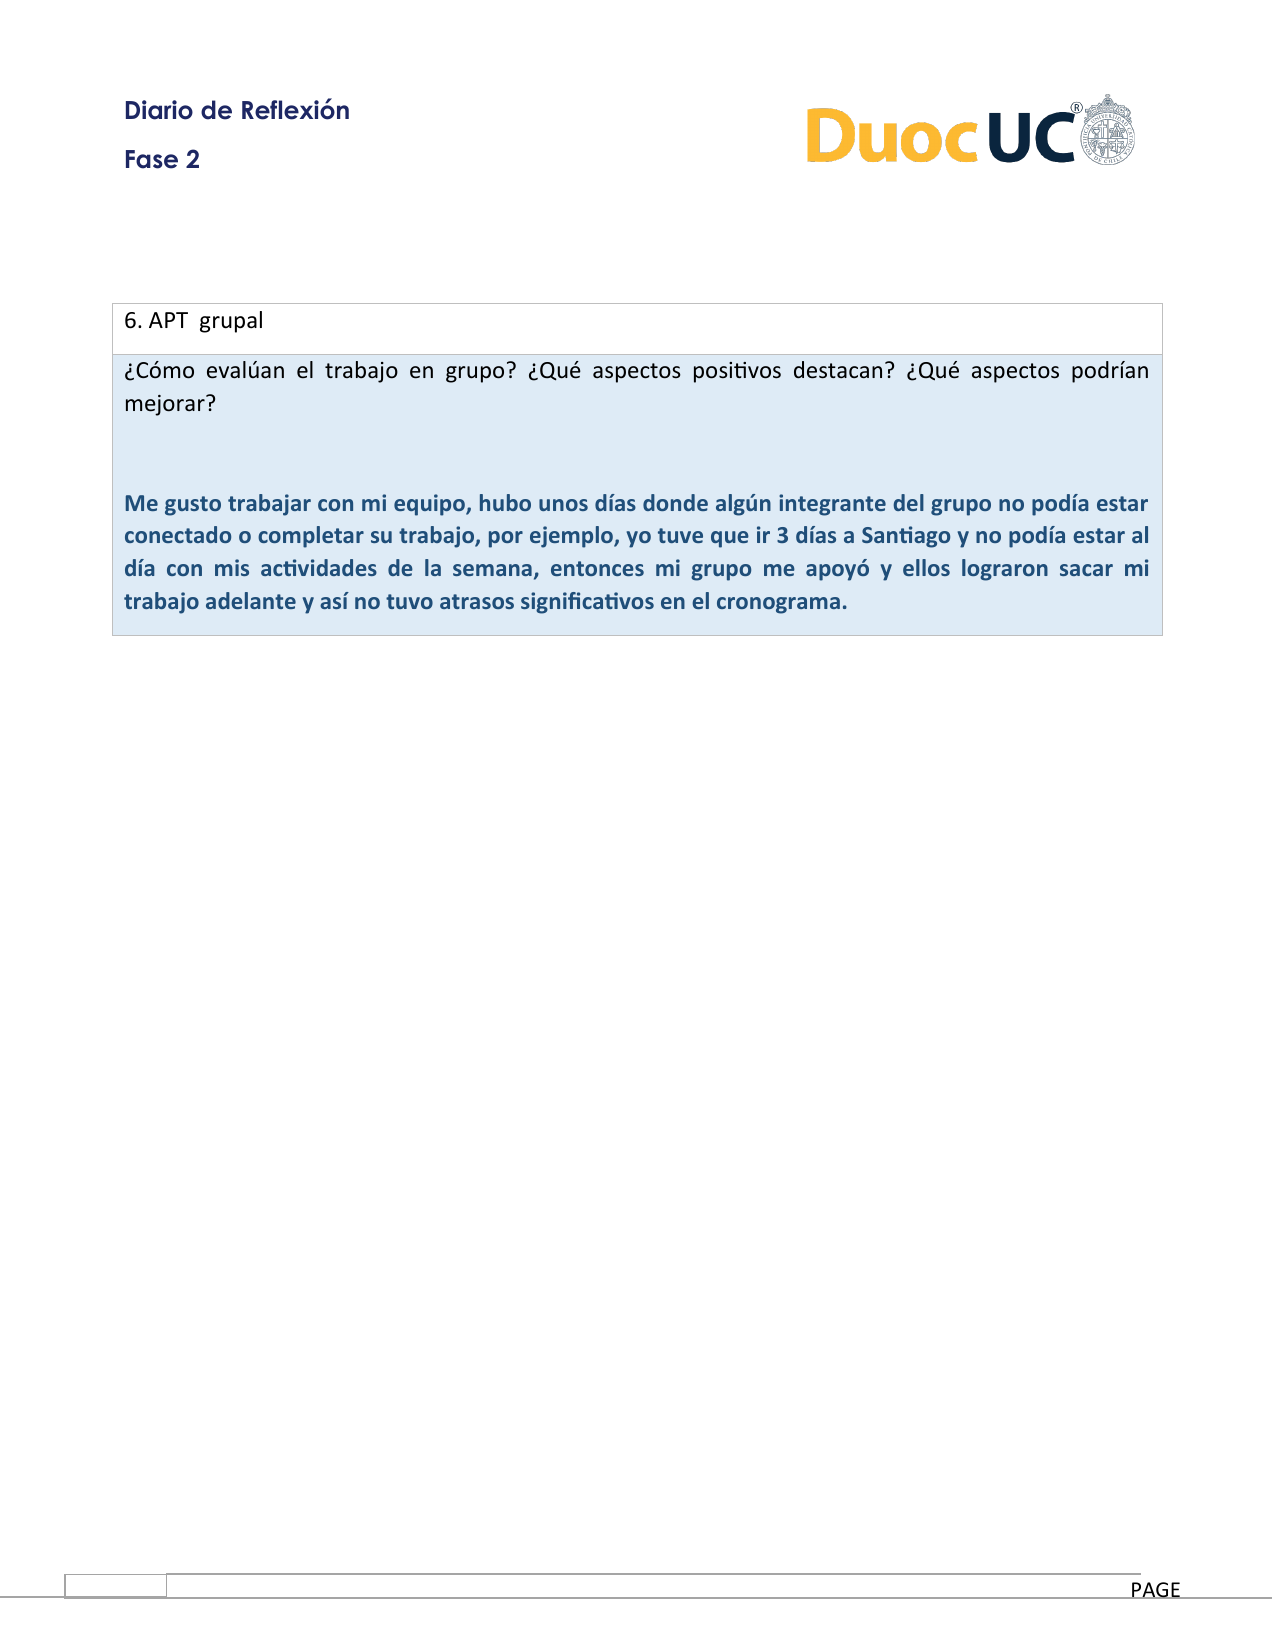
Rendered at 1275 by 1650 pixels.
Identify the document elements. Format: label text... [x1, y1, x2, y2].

picture [807, 94, 1135, 165]
table_cell ¿Cómo evalúan el trabajo en grupo? ¿Qué aspectos positivos destacan? ¿Qué aspectos podrían mejorar? Me gusto trabajar con mi equipo, hubo unos días donde algún integrante del grupo no podía estar conectado o completar su trabajo, por ejemplo, yo tuve que ir 3 días a Santiago y no podía estar al día con mis actividades de la semana, entonces mi grupo me apoyó y ellos lograron sacar mi trabajo adelante y así no tuvo atrasos significativos en el cronograma. [113, 355, 1162, 635]
table_header 6. APT grupal [113, 304, 1162, 354]
